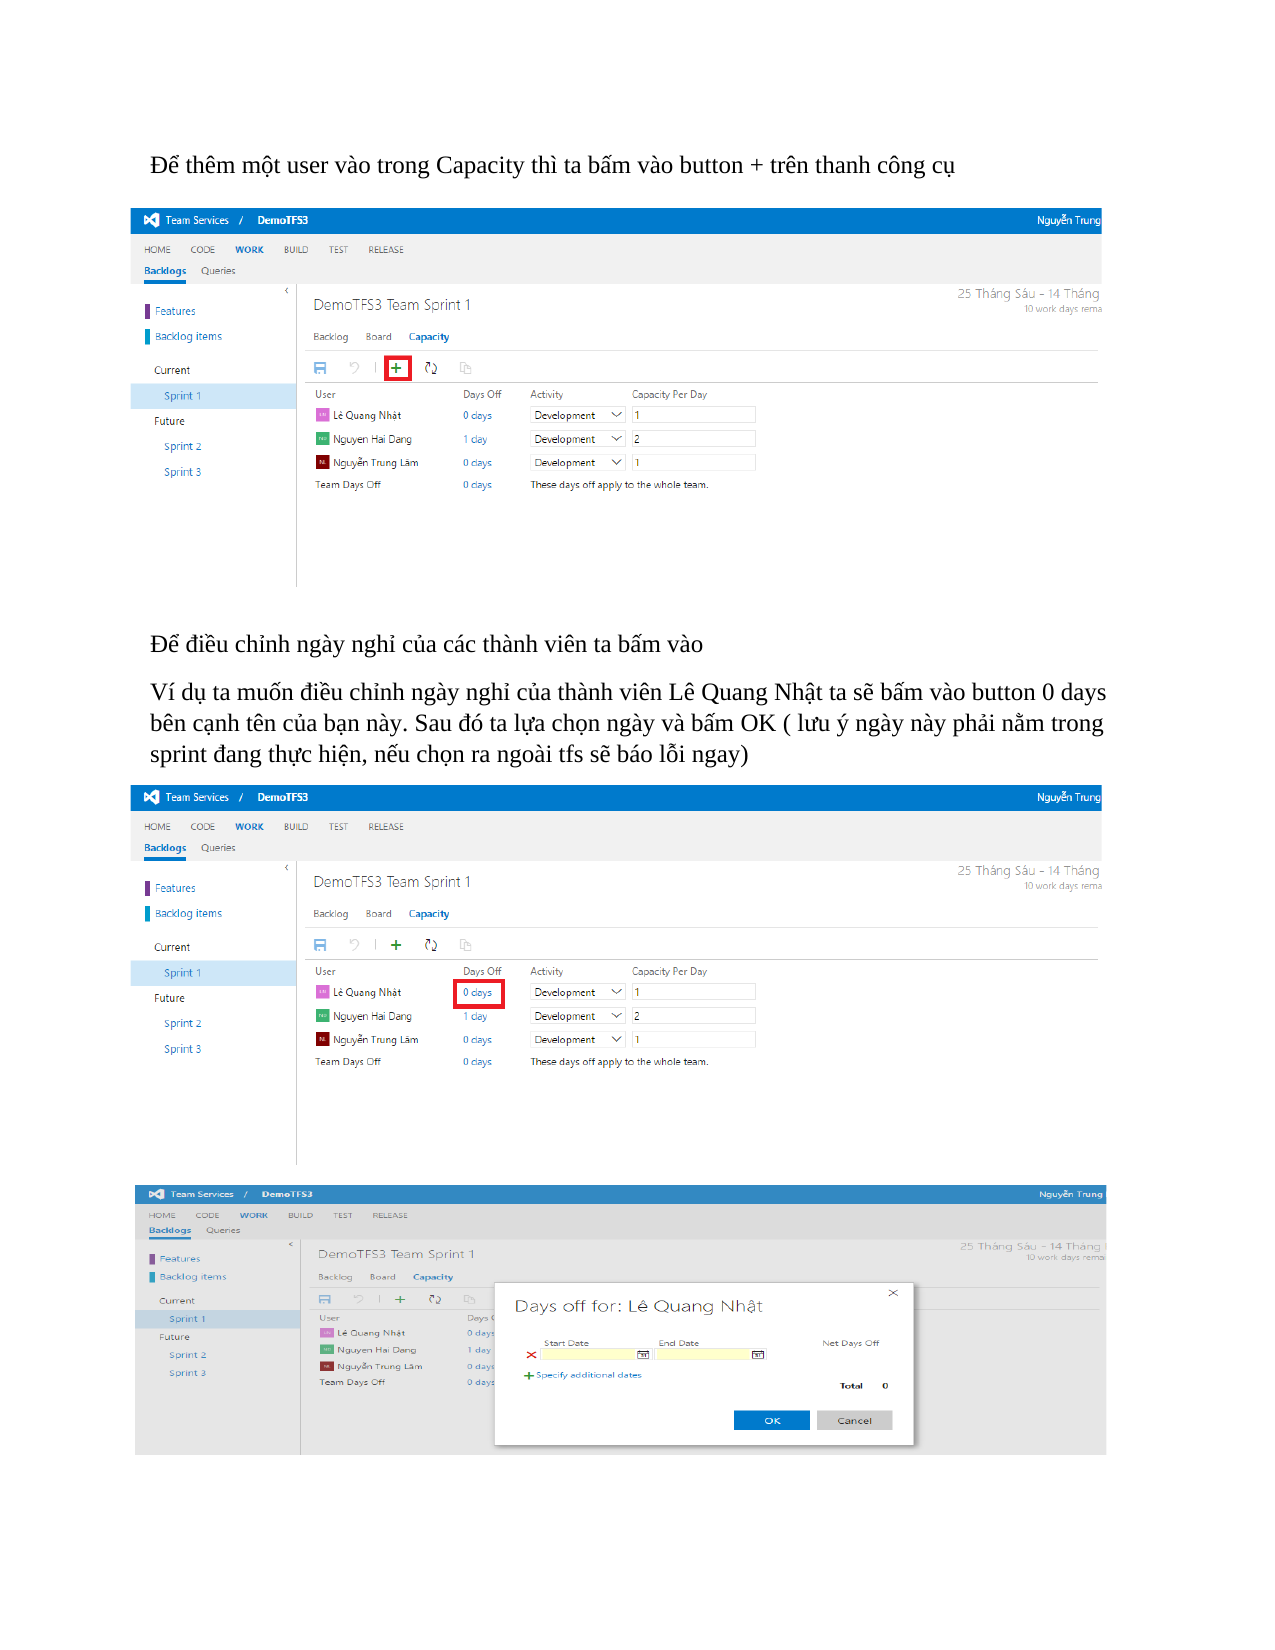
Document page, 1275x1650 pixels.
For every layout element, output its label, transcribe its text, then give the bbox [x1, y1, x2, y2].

text Ví dụ ta muốn điều chỉnh ngày nghỉ của thành viên Lê Quang Nhật ta sẽ bấm vào button 0 days bên cạnh tên của bạn này. Sau đó ta lựa chọn ngày và bấm OK ( lưu ý ngày này phải nằm trong sprint đang thực hiện, nếu chọn ra ngoài tfs sẽ báo lỗi ngay) [150, 677, 1125, 768]
picture [134, 1185, 1106, 1455]
picture [129, 208, 1101, 587]
text Để thêm một user vào trong Capacity thì ta bấm vào button + trên thanh công cụ [150, 150, 1125, 179]
picture [129, 785, 1101, 1164]
